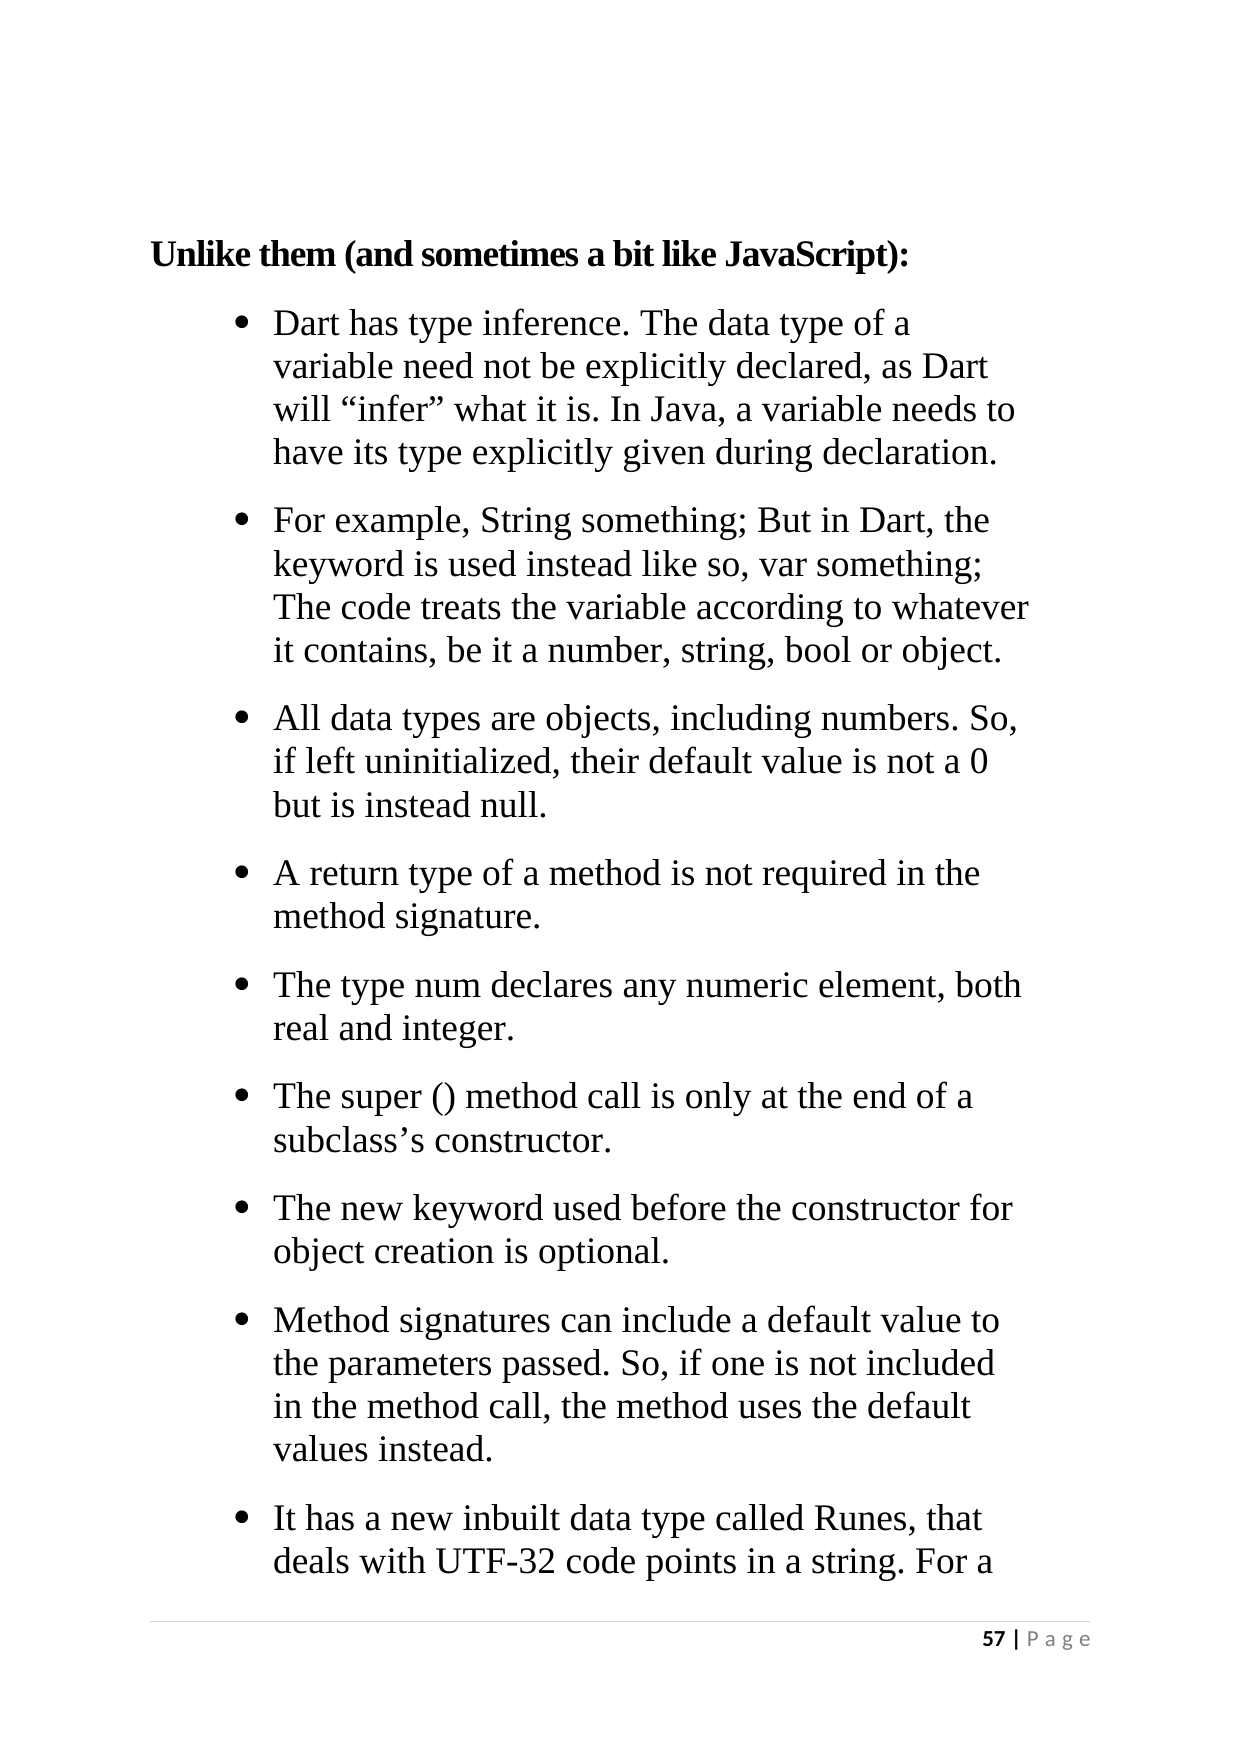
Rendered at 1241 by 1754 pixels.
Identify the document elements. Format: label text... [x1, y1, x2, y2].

list Method signatures can include a default value to the parameters passed. So, if one is not included in the method call, the method uses the default values instead. [235, 1297, 1033, 1470]
list For example, String something; But in Dart, the keyword is used instead like so, var something; The code treats the variable according to whatever it contains, be it a number, string, bool or object. [235, 498, 1033, 670]
list A return type of a method is not required in the method signature. [235, 851, 1033, 937]
list The super () method call is only at the end of a subclass’s constructor. [235, 1074, 1033, 1160]
list Dart has type inference. The data type of a variable need not be explicitly declared, as Dart will “infer” what it is. In Java, a variable needs to have its type explicitly given during declaration. [235, 300, 1033, 472]
list The new keyword used before the constructor for object creation is optional. [235, 1186, 1033, 1272]
list The type num declares any numeric element, both real and integer. [235, 962, 1033, 1048]
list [235, 1495, 1033, 1581]
title Unlike them (and sometimes a bit like JavaScript): [150, 231, 1090, 274]
list All data types are objects, including numbers. So, if left uninitialized, their default value is not a 0 but is instead null. [235, 696, 1033, 825]
